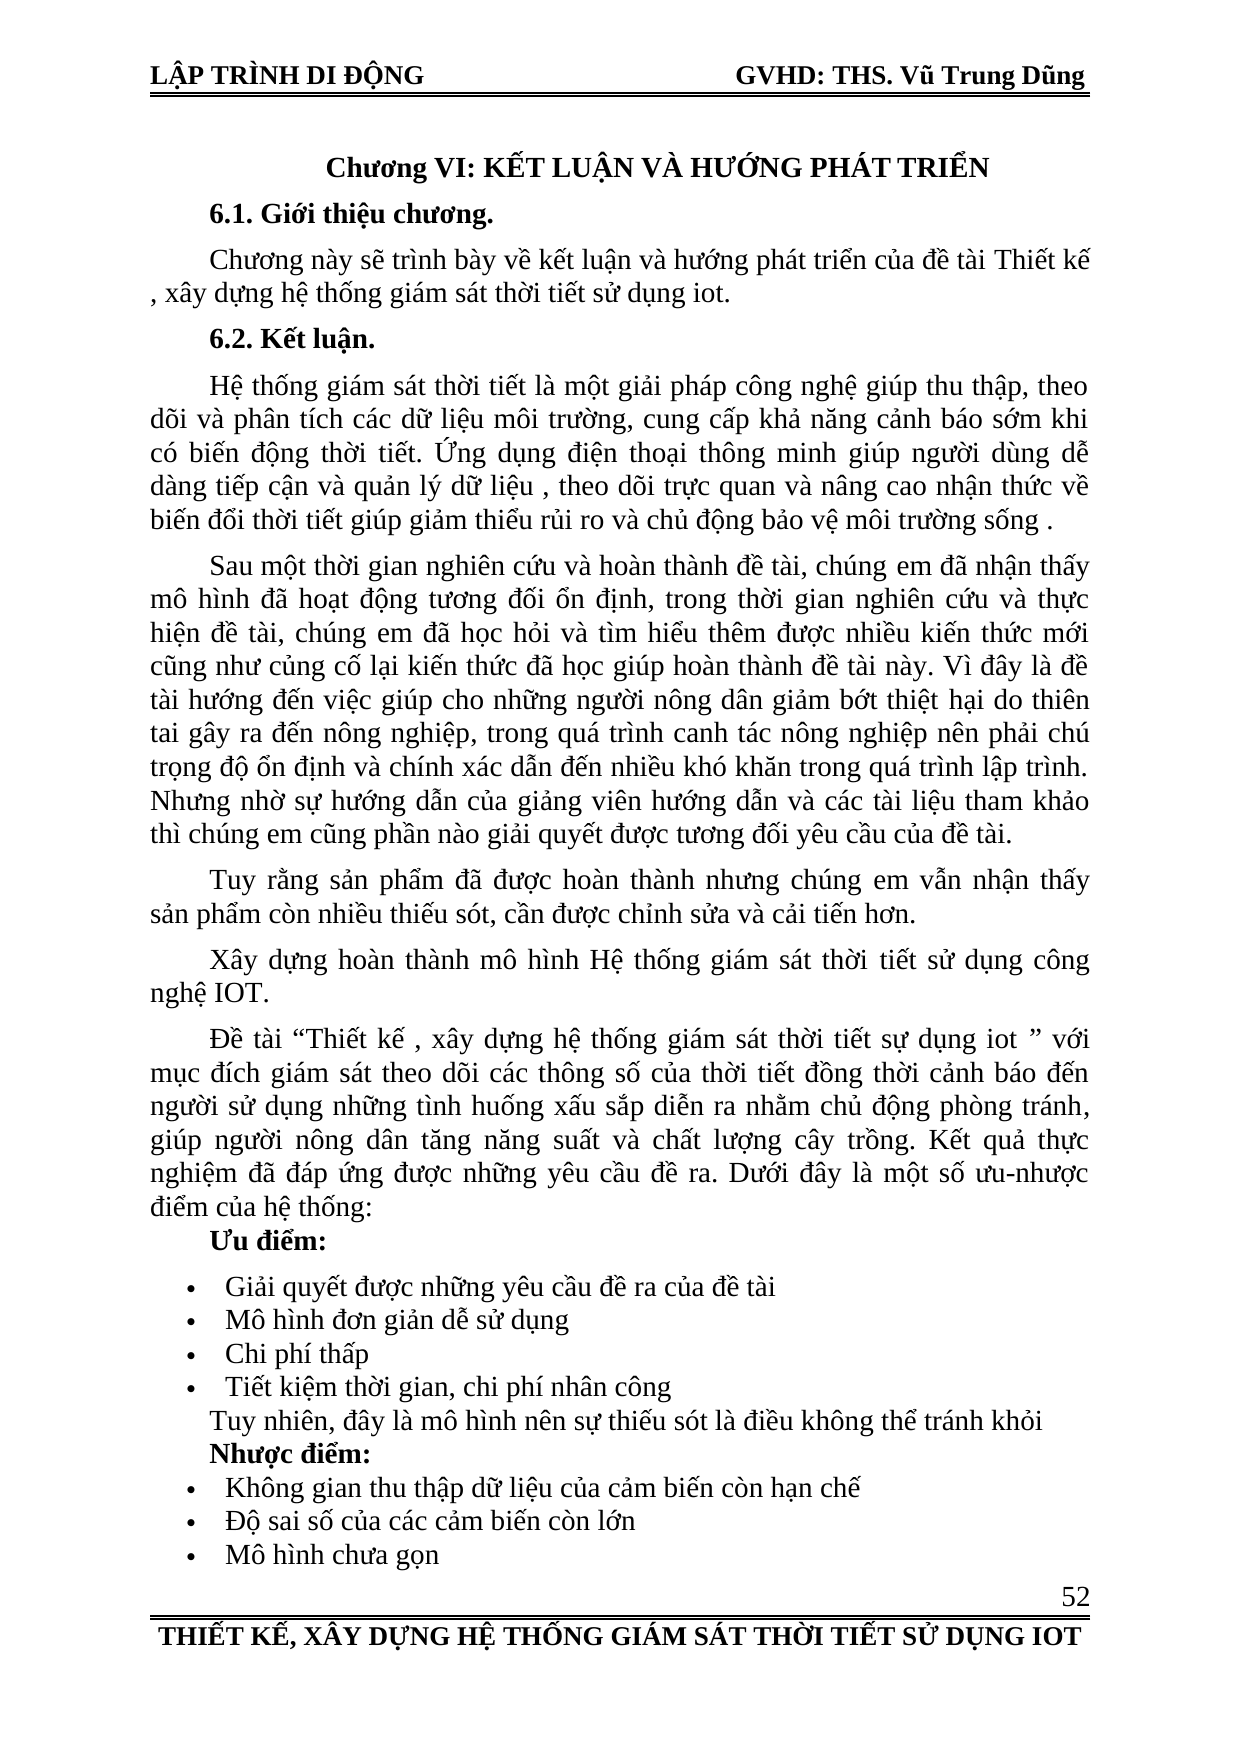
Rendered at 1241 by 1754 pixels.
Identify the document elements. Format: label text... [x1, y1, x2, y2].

text Đề tài “Thiết kế , xây dựng hệ thống giám sát thời tiết sự dụng iot ” với mục đích giám sát theo dõi các thông số của thời tiết đồng thời cảnh báo đến người sử dụng những tình huống xấu sắp diễn ra nhằm chủ động phòng tránh, giúp người nông dân tăng năng suất và chất lượng cây trồng. Kết quả thực nghiệm đã đáp ứng được những yêu cầu đề ra. Dưới đây là một số ưu-nhược điểm của hệ thống: [150, 1021, 1090, 1223]
text Xây dựng hoàn thành mô hình Hệ thống giám sát thời tiết sử dụng công nghệ IOT. [150, 942, 1090, 1009]
text Hệ thống giám sát thời tiết là một giải pháp công nghệ giúp thu thập, theo dõi và phân tích các dữ liệu môi trường, cung cấp khả năng cảnh báo sớm khi có biến động thời tiết. Ứng dụng điện thoại thông minh giúp người dùng dễ dàng tiếp cận và quản lý dữ liệu , theo dõi trực quan và nâng cao nhận thức về biến đổi thời tiết giúp giảm thiểu rủi ro và chủ động bảo vệ môi trường sống . [150, 368, 1090, 535]
text 6.2. Kết luận. [150, 322, 1090, 355]
text Tuy rằng sản phẩm đã được hoàn thành nhưng chúng em vẫn nhận thấy sản phẩm còn nhiều thiếu sót, cần được chỉnh sửa và cải tiến hơn. [150, 862, 1090, 929]
list Mô hình đơn giản dễ sử dụng [187, 1302, 1090, 1336]
list Tiết kiệm thời gian, chi phí nhân công [187, 1369, 1090, 1403]
list Không gian thu thập dữ liệu của cảm biến còn hạn chế [187, 1470, 1090, 1503]
list Độ sai số của các cảm biến còn lớn [187, 1503, 1090, 1537]
list Mô hình chưa gọn [187, 1537, 1090, 1571]
text Tuy nhiên, đây là mô hình nên sự thiếu sót là điều không thể tránh khỏi [150, 1403, 1090, 1436]
text Chương này sẽ trình bày về kết luận và hướng phát triển của đề tài Thiết kế , xây dựng hệ thống giám sát thời tiết sử dụng iot. [150, 242, 1090, 309]
text Nhược điểm: [150, 1436, 1090, 1470]
text Chương VI: KẾT LUẬN VÀ HƯỚNG PHÁT TRIỂN [150, 150, 1090, 183]
text 6.1. Giới thiệu chương. [150, 196, 1090, 229]
list Chi phí thấp [187, 1336, 1090, 1369]
list Giải quyết được những yêu cầu đề ra của đề tài [187, 1269, 1090, 1302]
text Sau một thời gian nghiên cứu và hoàn thành đề tài, chúng em đã nhận thấy mô hình đã hoạt động tương đối ổn định, trong thời gian nghiên cứu và thực hiện đề tài, chúng em đã học hỏi và tìm hiểu thêm được nhiều kiến thức mới cũng như củng cố lại kiến thức đã học giúp hoàn thành đề tài này. Vì đây là đề tài hướng đến việc giúp cho những người nông dân giảm bớt thiệt hại do thiên tai gây ra đến nông nghiệp, trong quá trình canh tác nông nghiệp nên phải chú trọng độ ổn định và chính xác dẫn đến nhiều khó khăn trong quá trình lập trình. Nhưng nhờ sự hướng dẫn của giảng viên hướng dẫn và các tài liệu tham khảo thì chúng em cũng phần nào giải quyết được tương đối yêu cầu của đề tài. [150, 548, 1090, 850]
text Ưu điểm: [150, 1223, 1090, 1256]
